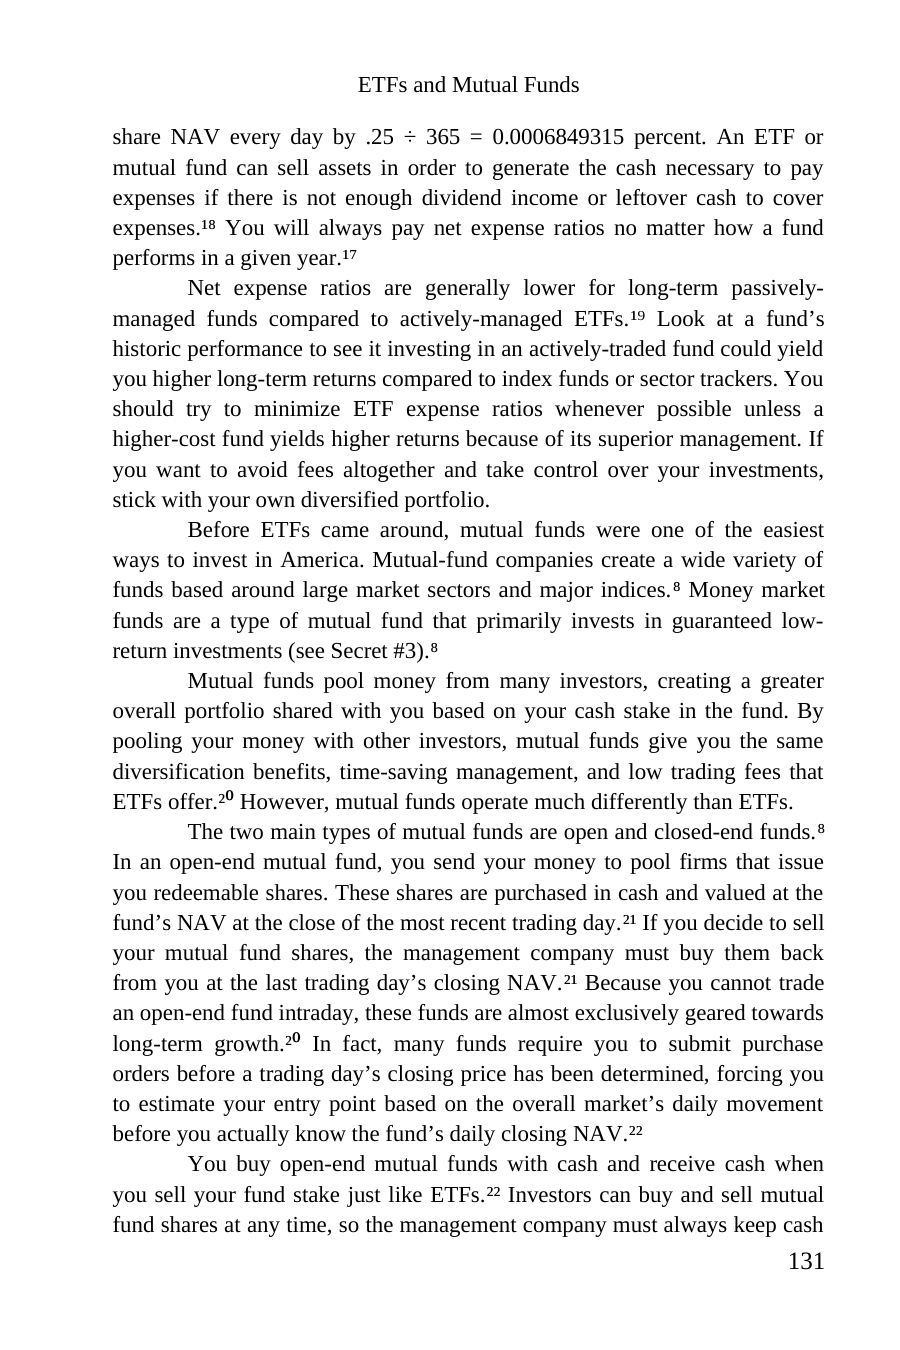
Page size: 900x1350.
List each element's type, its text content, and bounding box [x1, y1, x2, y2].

text Before ETFs came around, mutual funds were one of the easiest ways to invest in America. Mutual-fund companies create a wide variety of funds based around large market sectors and major indices.⁸ Money market funds are a type of mutual fund that primarily invests in guaranteed low-return investments (see Secret #3).⁸ [112, 516, 825, 663]
text Mutual funds pool money from many investors, creating a greater overall portfolio shared with you based on your cash stake in the fund. By pooling your money with other investors, mutual funds give you the same diversification benefits, time-saving management, and low trading fees that ETFs offer.²⁰ However, mutual funds operate much differently than ETFs. [112, 667, 825, 814]
text The two main types of mutual funds are open and closed-end funds.⁸ In an open-end mutual fund, you send your money to pool firms that issue you redeemable shares. These shares are purchased in cash and valued at the fund’s NAV at the close of the most recent trading day.²¹ If you decide to sell your mutual fund shares, the management company must buy them back from you at the last trading day’s closing NAV.²¹ Because you cannot trade an open-end fund intraday, these funds are almost exclusively geared towards long-term growth.²⁰ In fact, many funds require you to submit purchase orders before a trading day’s closing price has been determined, forcing you to estimate your entry point based on the overall market’s daily movement before you actually know the fund’s daily closing NAV.²² [112, 818, 825, 1147]
text Net expense ratios are generally lower for long-term passively-managed funds compared to actively-managed ETFs.¹⁹ Look at a fund’s historic performance to see it investing in an actively-traded fund could yield you higher long-term returns compared to index funds or sector trackers. You should try to minimize ETF expense ratios whenever possible unless a higher-cost fund yields higher returns because of its superior management. If you want to avoid fees altogether and take control over your investments, stick with your own diversified portfolio. [112, 274, 825, 512]
